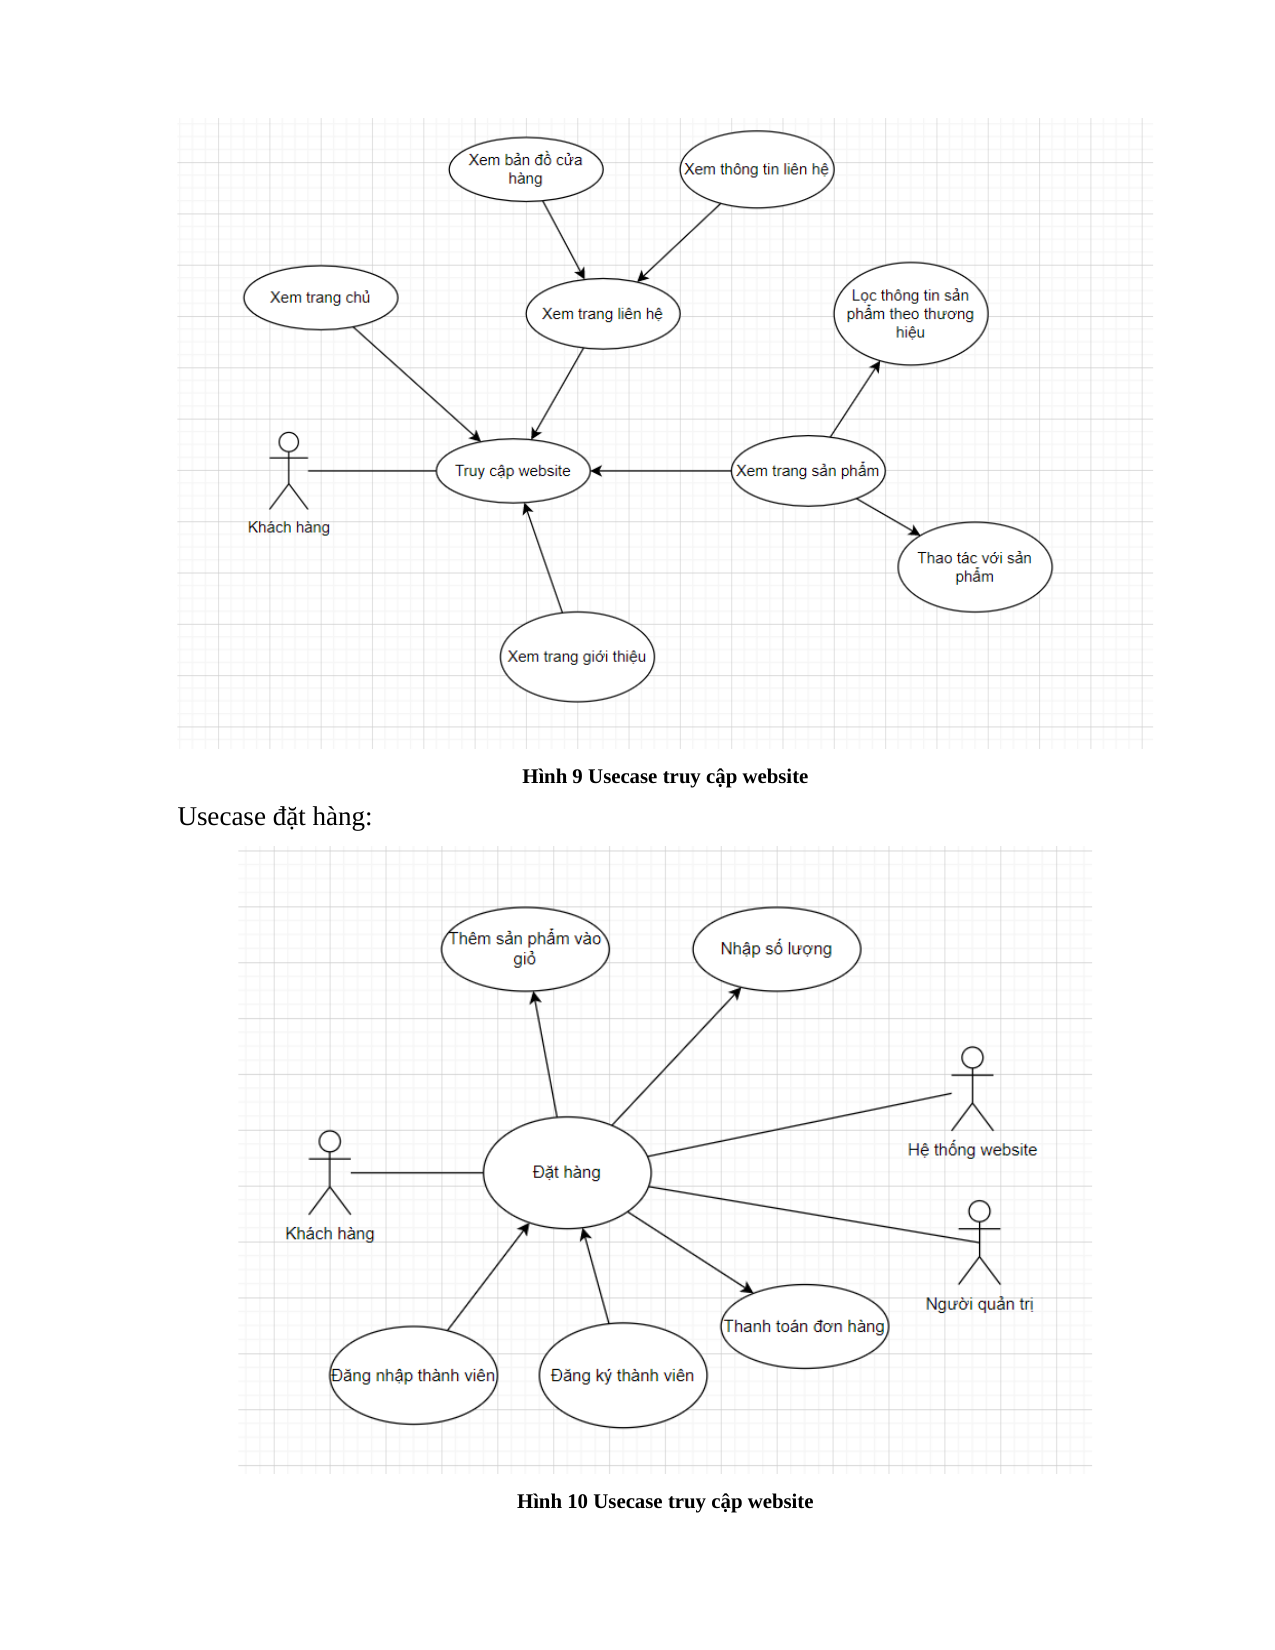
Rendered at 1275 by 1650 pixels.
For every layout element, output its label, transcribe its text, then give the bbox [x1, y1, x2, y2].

text Hình 9 Usecase truy cập website [177, 764, 1153, 788]
text Hình 10 Usecase truy cập website [177, 1489, 1153, 1513]
text Usecase đặt hàng: [177, 800, 1153, 831]
picture [177, 118, 1154, 749]
picture [238, 846, 1093, 1474]
